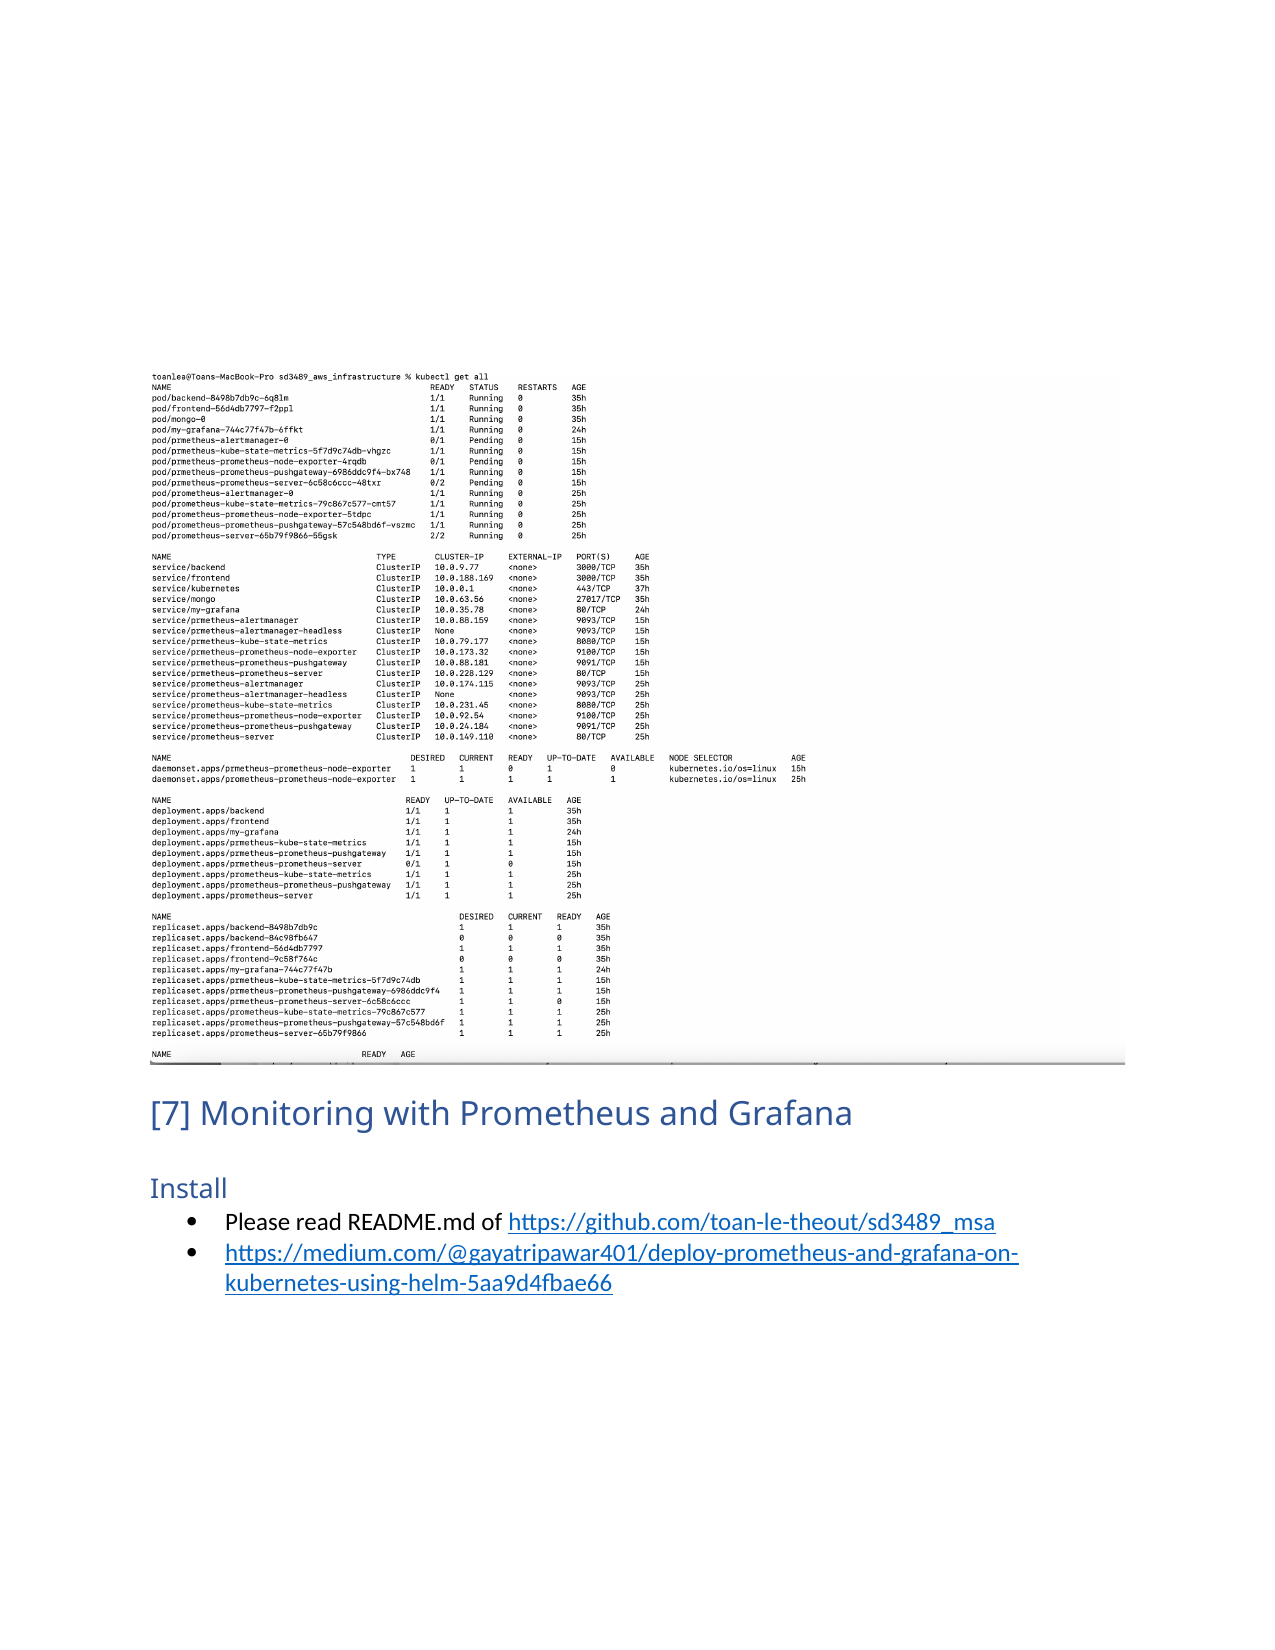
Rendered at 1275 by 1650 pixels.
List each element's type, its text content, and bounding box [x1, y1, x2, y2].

subtitle [7] Monitoring with Prometheus and Grafana [150, 1089, 1125, 1135]
picture [150, 373, 1125, 1065]
list Please read README.md of https://github.com/toan-le-theout/sd3489_msa [187, 1206, 1125, 1237]
subtitle Install [150, 1169, 1125, 1206]
list https://medium.com/@gayatripawar401/deploy-prometheus-and-grafana-on-kubernetes-using-helm-5aa9d4fbae66 [187, 1237, 1125, 1298]
